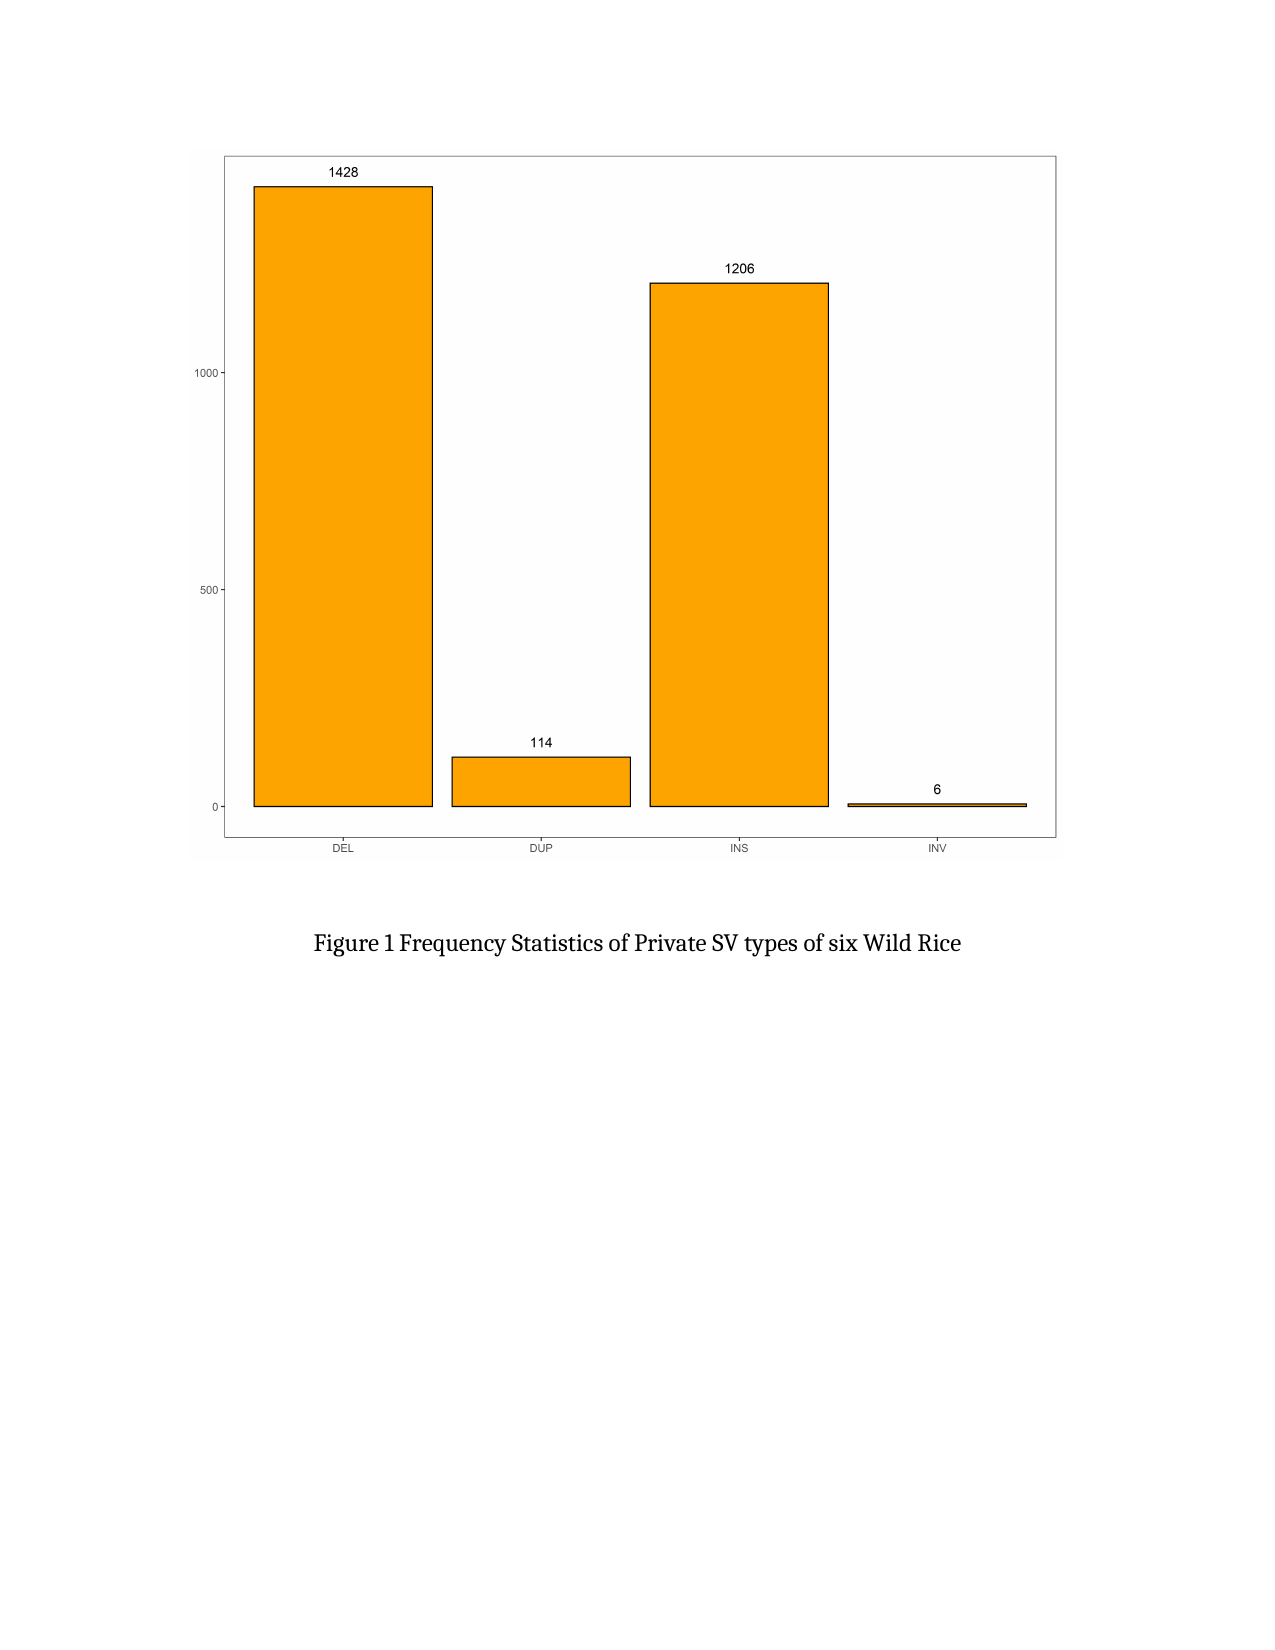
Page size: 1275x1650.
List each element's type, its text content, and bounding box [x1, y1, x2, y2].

picture [187, 150, 1063, 861]
text Figure 1 Frequency Statistics of Private SV types of six Wild Rice [187, 929, 1087, 958]
